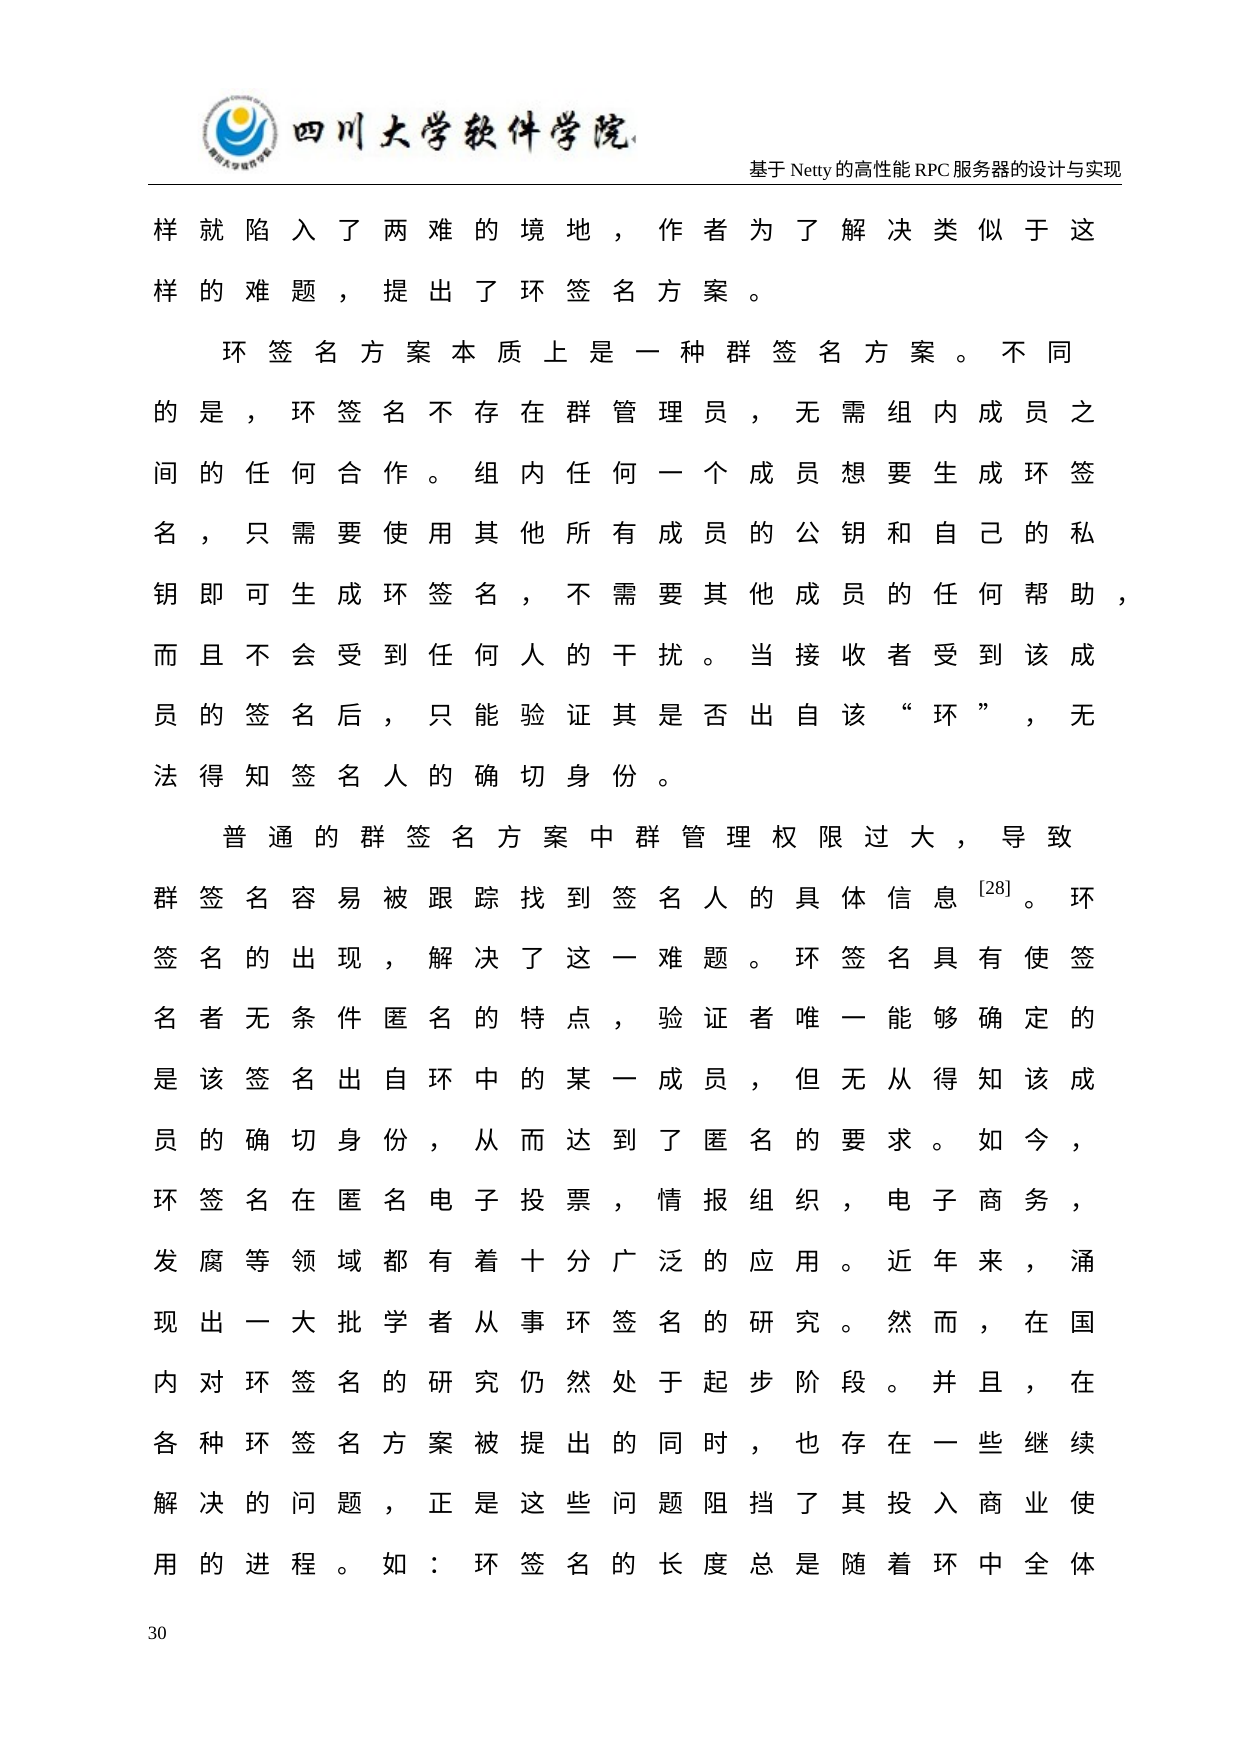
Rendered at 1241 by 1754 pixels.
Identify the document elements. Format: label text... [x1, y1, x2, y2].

text 环签名方案本质上是一种群签名方案。不同的是，环签名不存在群管理员，无需组内成员之间的任何合作。组内任何一个成员想要生成环签名，只需要使用其他所有成员的公钥和自己的私钥即可生成环签名，不需要其他成员的任何帮助，而且不会受到任何人的干扰。当接收者受到该成员的签名后，只能验证其是否出自该“环”，无法得知签名人的确切身份。 [154, 320, 1116, 805]
picture [197, 88, 639, 177]
